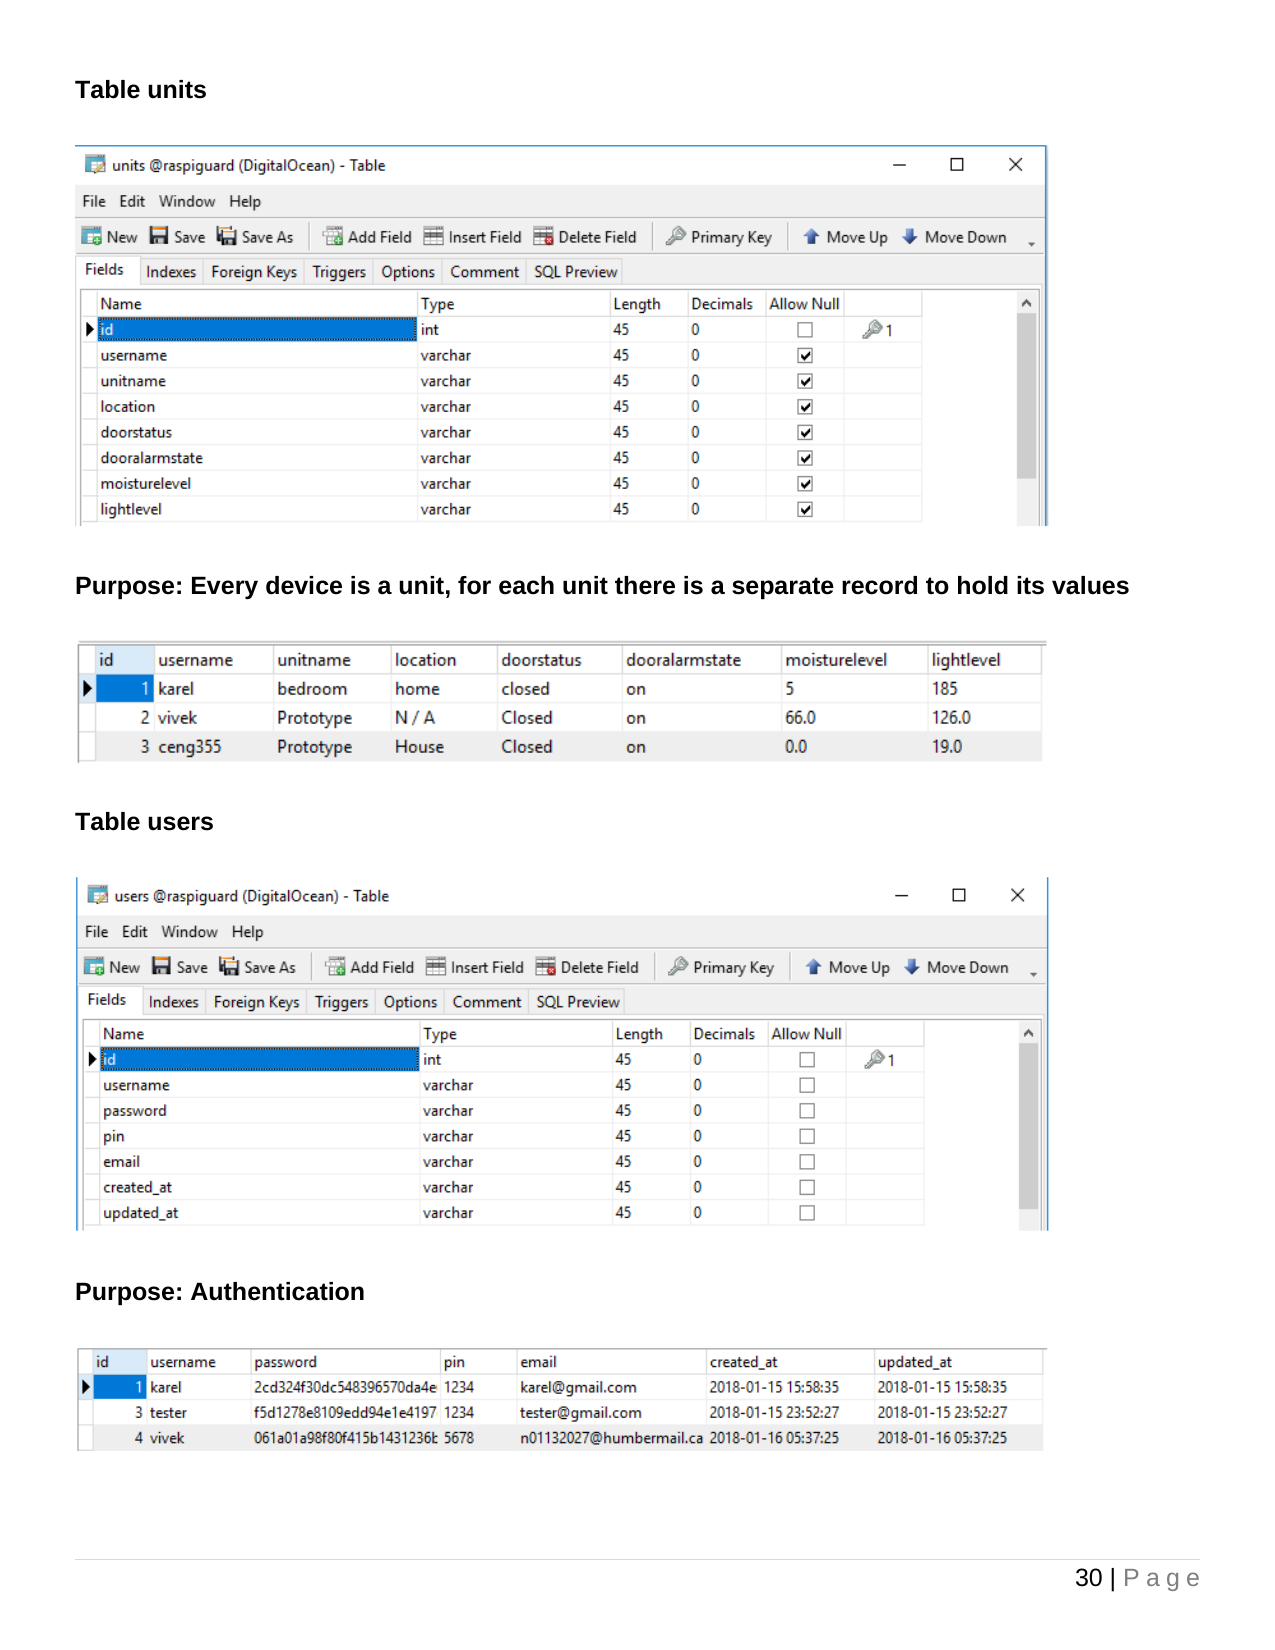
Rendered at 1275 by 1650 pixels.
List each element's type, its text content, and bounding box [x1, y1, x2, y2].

picture [75, 876, 1050, 1236]
text Purpose: Authentication [75, 1277, 1200, 1306]
picture [75, 640, 1050, 766]
text Purpose: Every device is a unit, for each unit there is a separate record to hold its values [75, 571, 1200, 599]
text Table units [75, 75, 1200, 104]
picture [75, 1347, 1050, 1451]
text Table users [75, 807, 1200, 835]
picture [75, 145, 1049, 530]
